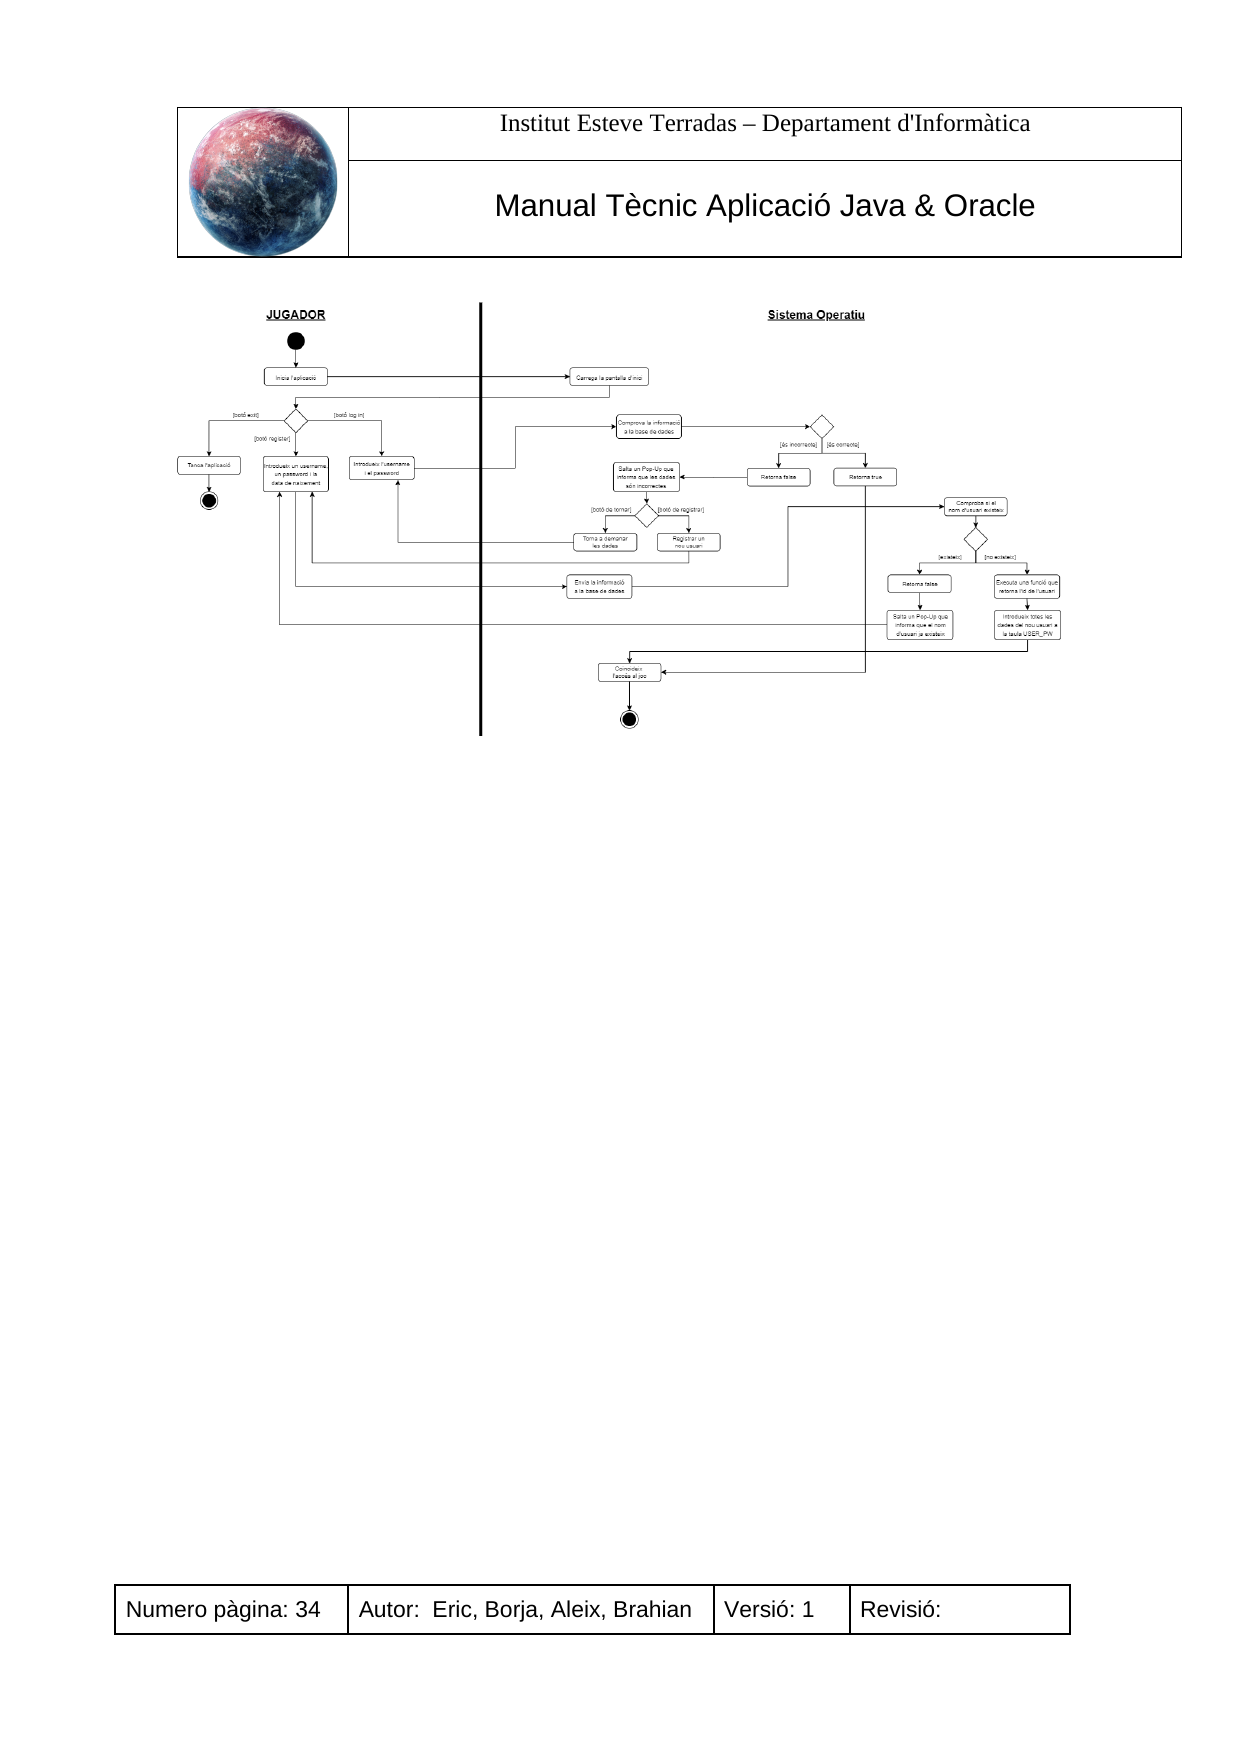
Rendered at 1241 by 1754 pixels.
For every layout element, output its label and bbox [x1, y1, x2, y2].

picture [177, 302, 1063, 736]
picture [188, 107, 338, 257]
